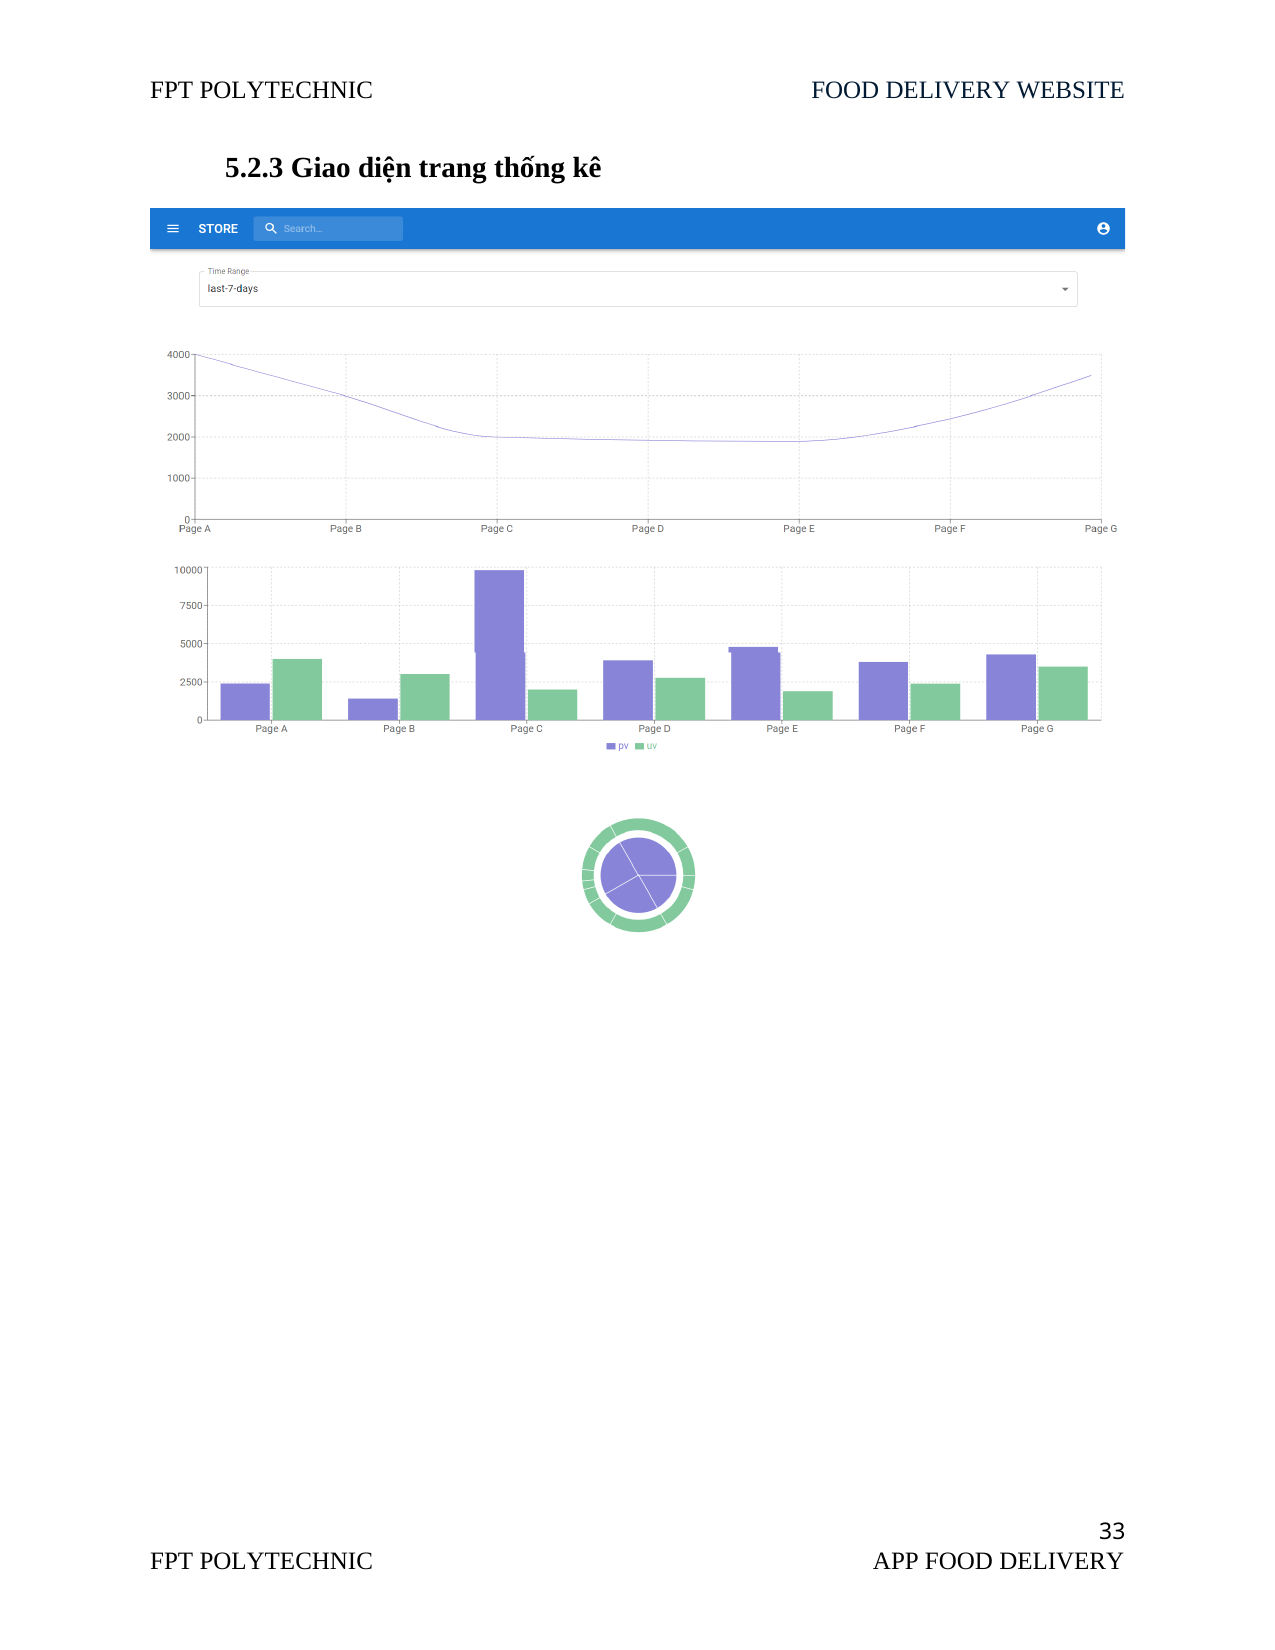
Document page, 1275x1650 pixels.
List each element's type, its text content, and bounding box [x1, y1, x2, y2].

picture [150, 208, 1125, 989]
text 5.2.3 Giao diện trang thống kê [150, 150, 1125, 183]
